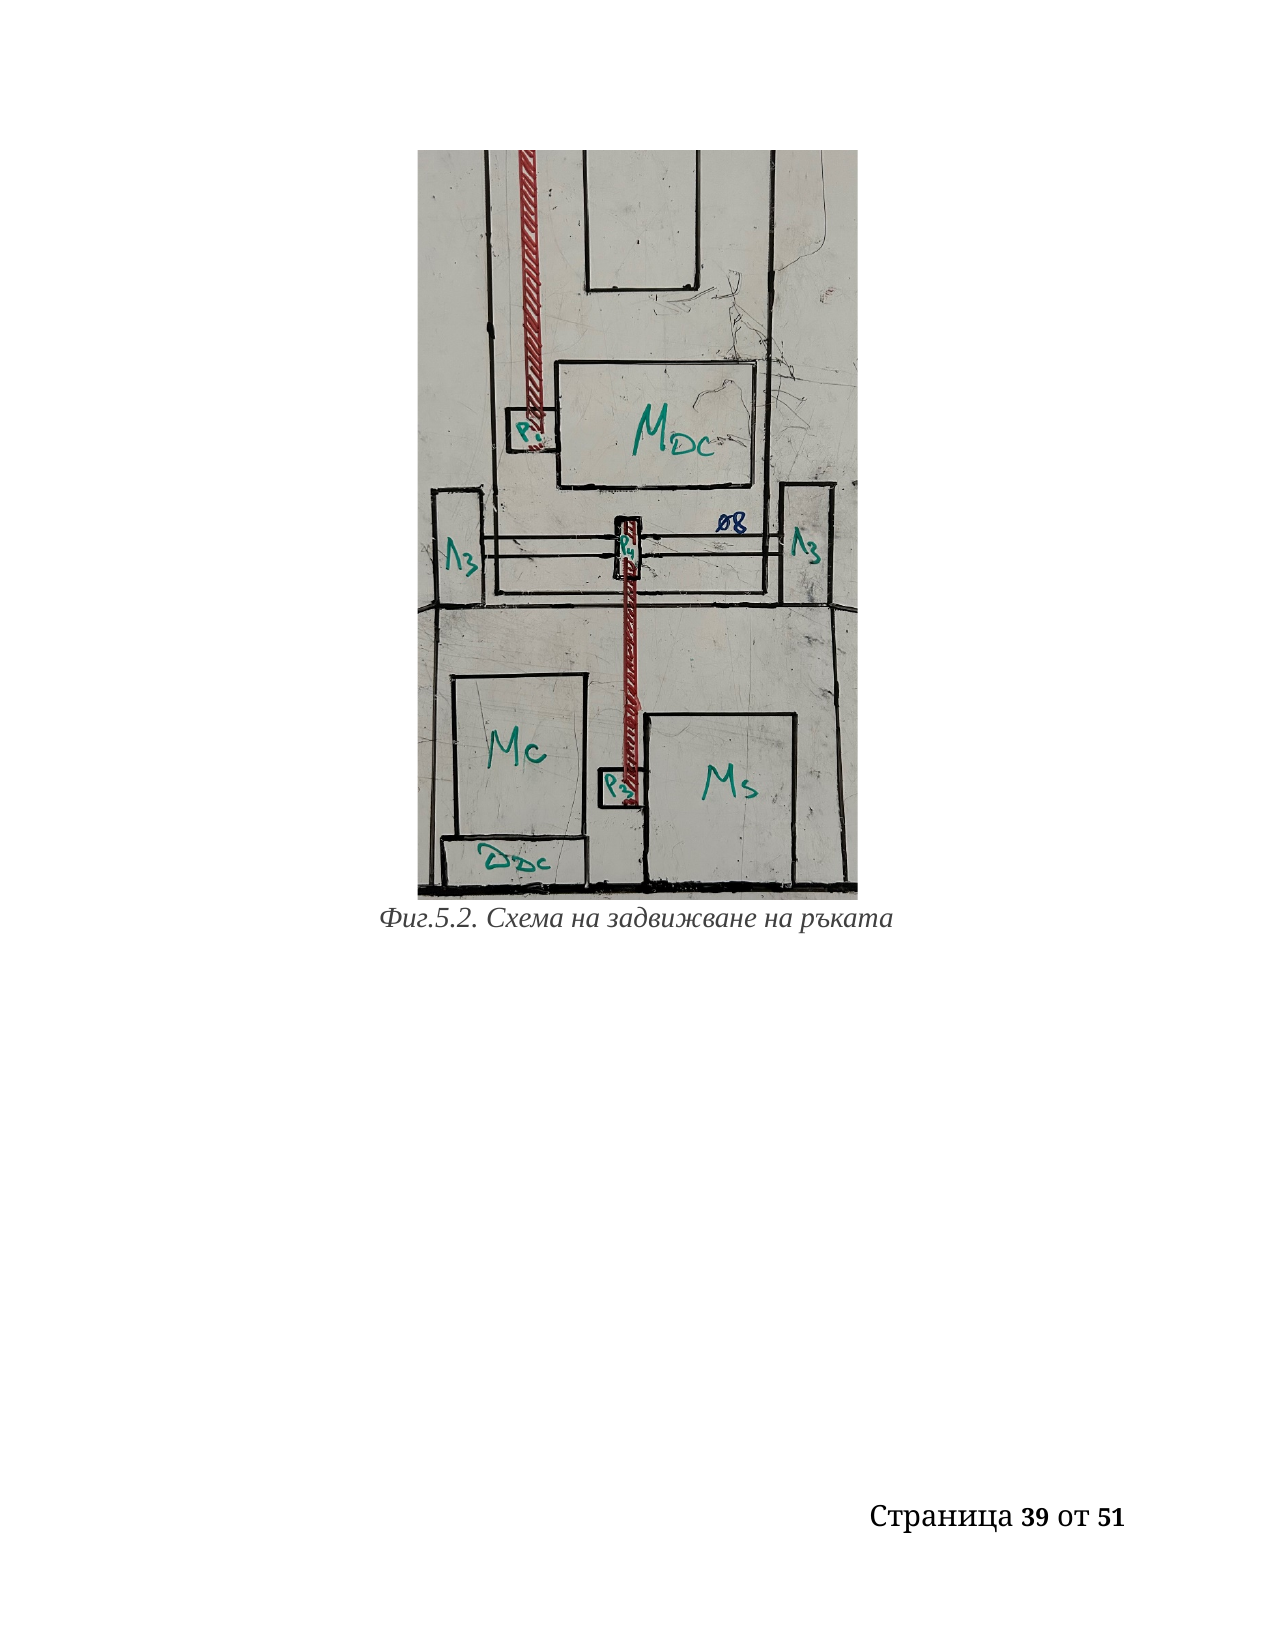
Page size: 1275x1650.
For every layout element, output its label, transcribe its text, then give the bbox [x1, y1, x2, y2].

picture [417, 150, 858, 900]
